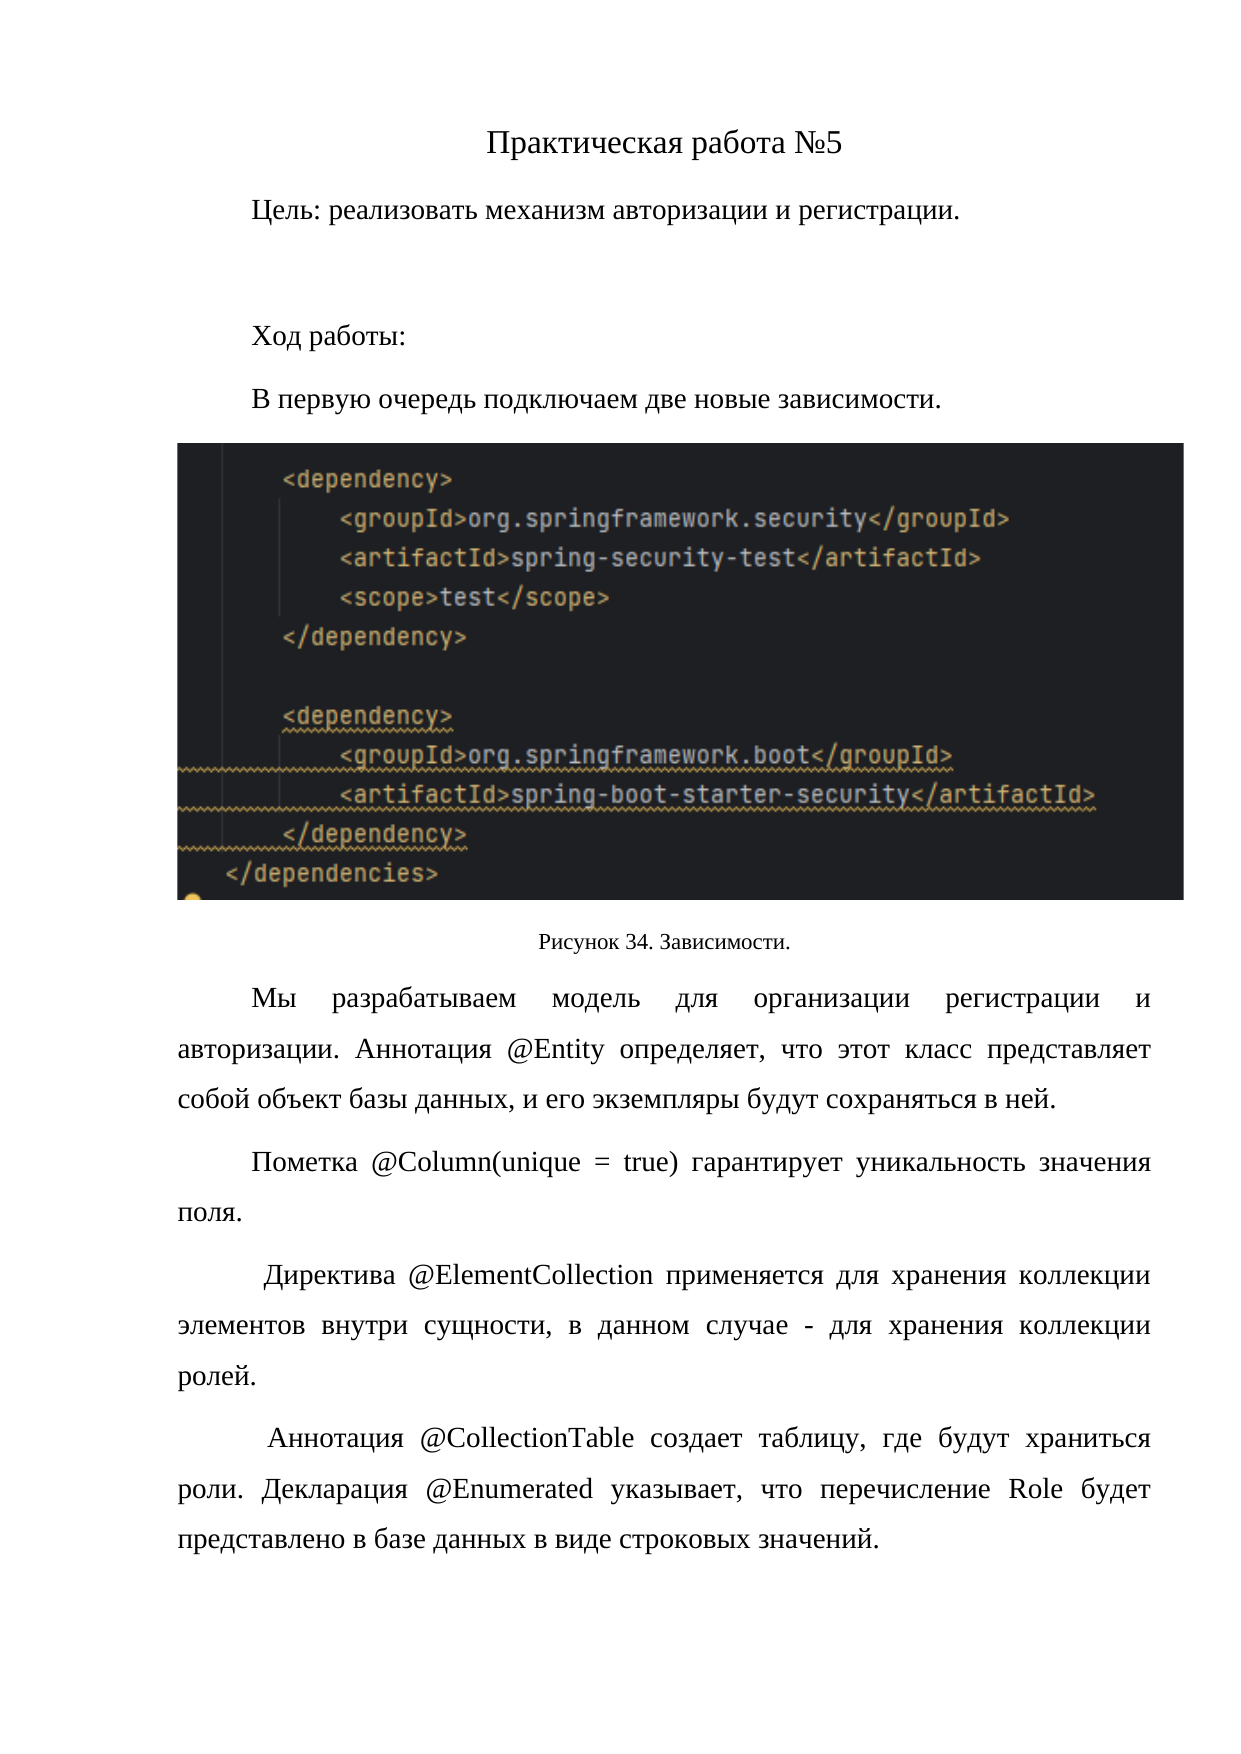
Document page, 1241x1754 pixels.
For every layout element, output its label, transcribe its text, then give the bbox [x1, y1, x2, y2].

text Директива @ElementCollection применяется для хранения коллекции элементов внутри сущности, в данном случае - для хранения коллекции ролей. [177, 1257, 1152, 1391]
text Пометка @Column(unique = true) гарантирует уникальность значения поля. [177, 1144, 1152, 1228]
text В первую очередь подключаем две новые зависимости. [177, 381, 1152, 414]
text Мы разрабатываем модель для организации регистрации и авторизации. Аннотация @Entity определяет, что этот класс представляет собой объект базы данных, и его экземпляры будут сохраняться в ней. [177, 980, 1152, 1114]
text Цель: реализовать механизм авторизации и регистрации. [177, 192, 1152, 226]
picture [177, 443, 1184, 900]
text Аннотация @CollectionTable создает таблицу, где будут храниться роли. Декларация @Enumerated указывает, что перечисление Role будет представлено в базе данных в виде строковых значений. [177, 1420, 1152, 1554]
subtitle Практическая работа №5 [177, 122, 1152, 161]
text Рисунок 34. Зависимости. [177, 928, 1152, 955]
text Ход работы: [177, 318, 1152, 351]
